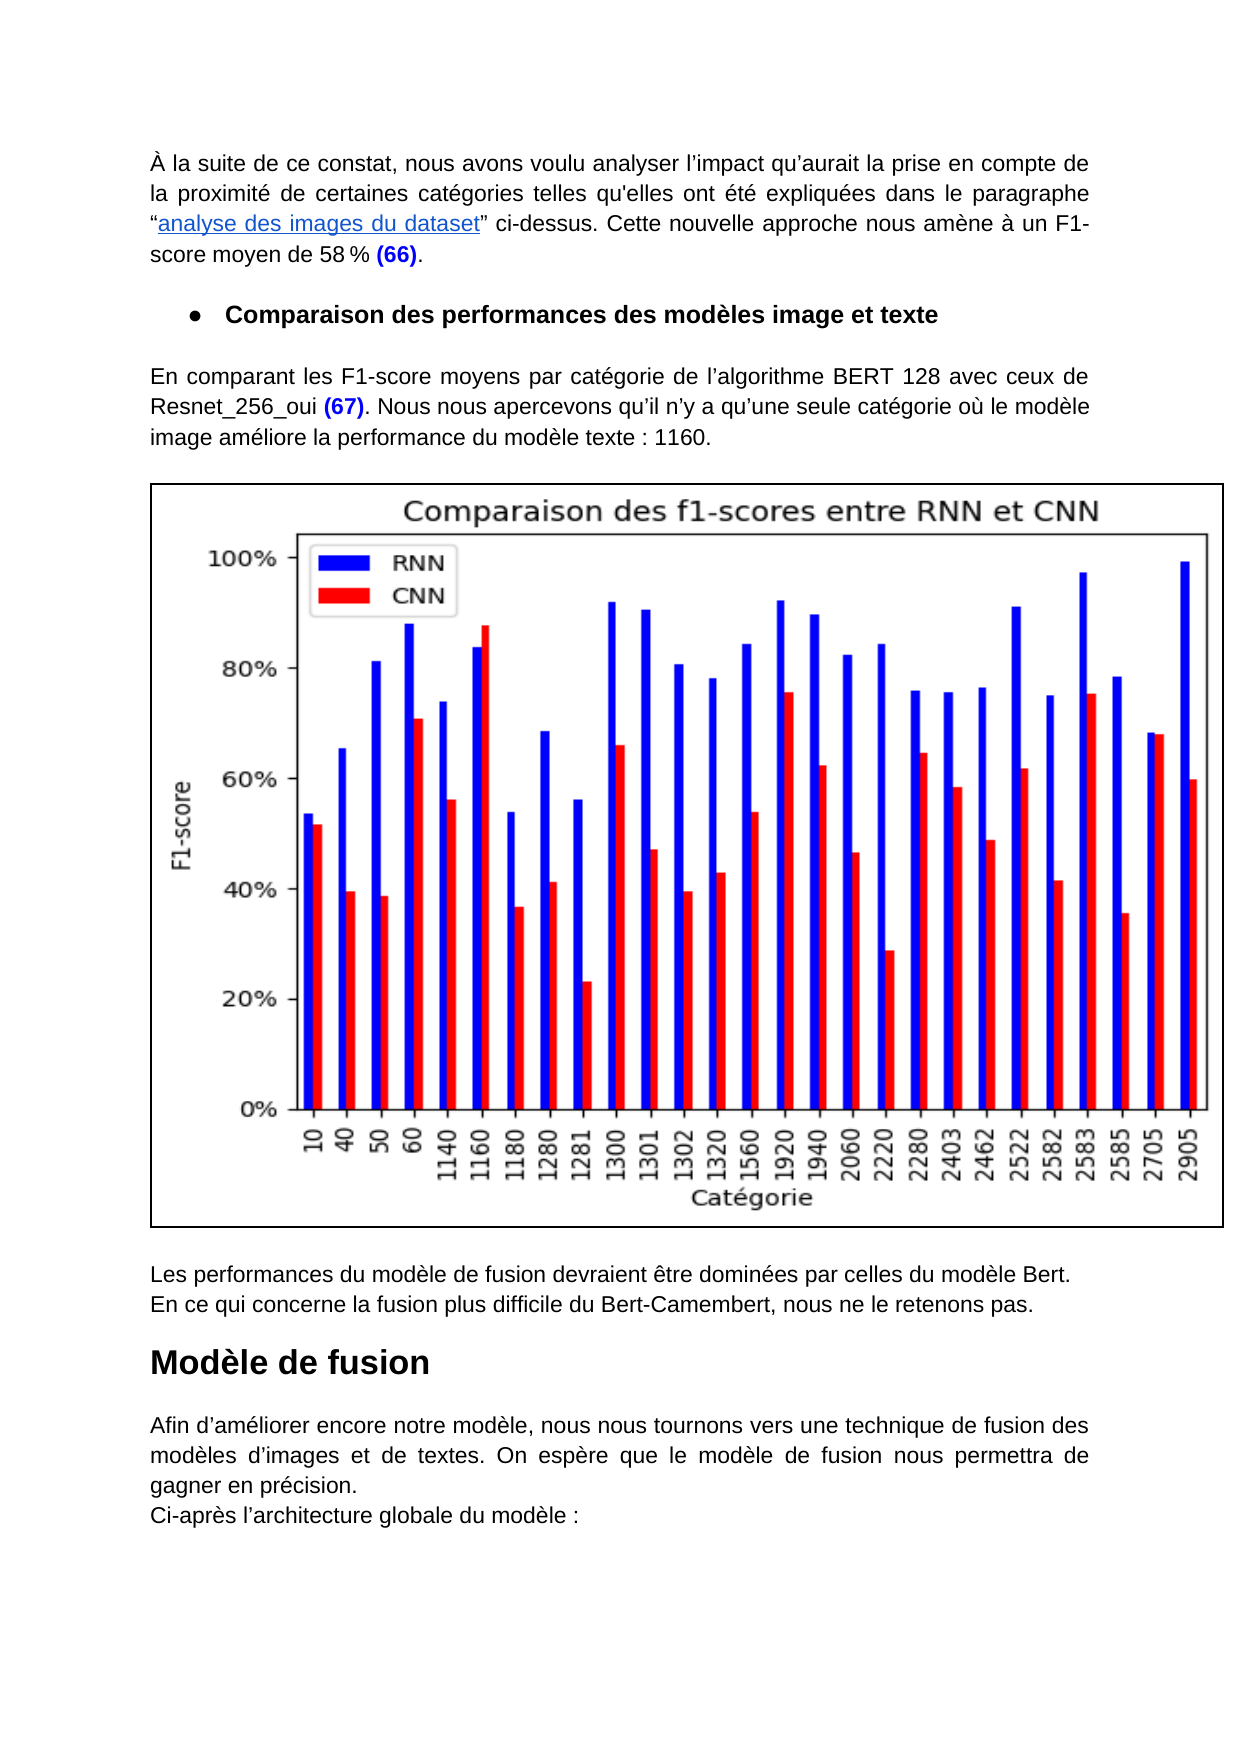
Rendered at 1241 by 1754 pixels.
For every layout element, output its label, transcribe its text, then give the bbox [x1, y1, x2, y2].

subtitle Modèle de fusion [150, 1342, 1090, 1382]
text En ce qui concerne la fusion plus difficile du Bert-Camembert, nous ne le retenons pas. [150, 1291, 1090, 1317]
text Afin d’améliorer encore notre modèle, nous nous tournons vers une technique de fusion des modèles d’images et de textes. On espère que le modèle de fusion nous permettra de gagner en précision. [150, 1412, 1090, 1498]
list Comparaison des performances des modèles image et texte [187, 300, 1090, 328]
text Les performances du modèle de fusion devraient être dominées par celles du modèle Bert. [150, 1261, 1090, 1287]
text Ci-après l’architecture globale du modèle : [150, 1502, 1090, 1529]
text À la suite de ce constat, nous avons voulu analyser l’impact qu’aurait la prise en compte de la proximité de certaines catégories telles qu'elles ont été expliquées dans le paragraphe “analyse des images du dataset” ci-dessus. Cette nouvelle approche nous amène à un F1-score moyen de 58 % (66). [150, 150, 1090, 267]
text En comparant les F1-score moyens par catégorie de l’algorithme BERT 128 avec ceux de Resnet_256_oui (67). Nous nous apercevons qu’il n’y a qu’une seule catégorie où le modèle image améliore la performance du modèle texte : 1160. [150, 363, 1090, 450]
picture [152, 485, 1222, 1226]
